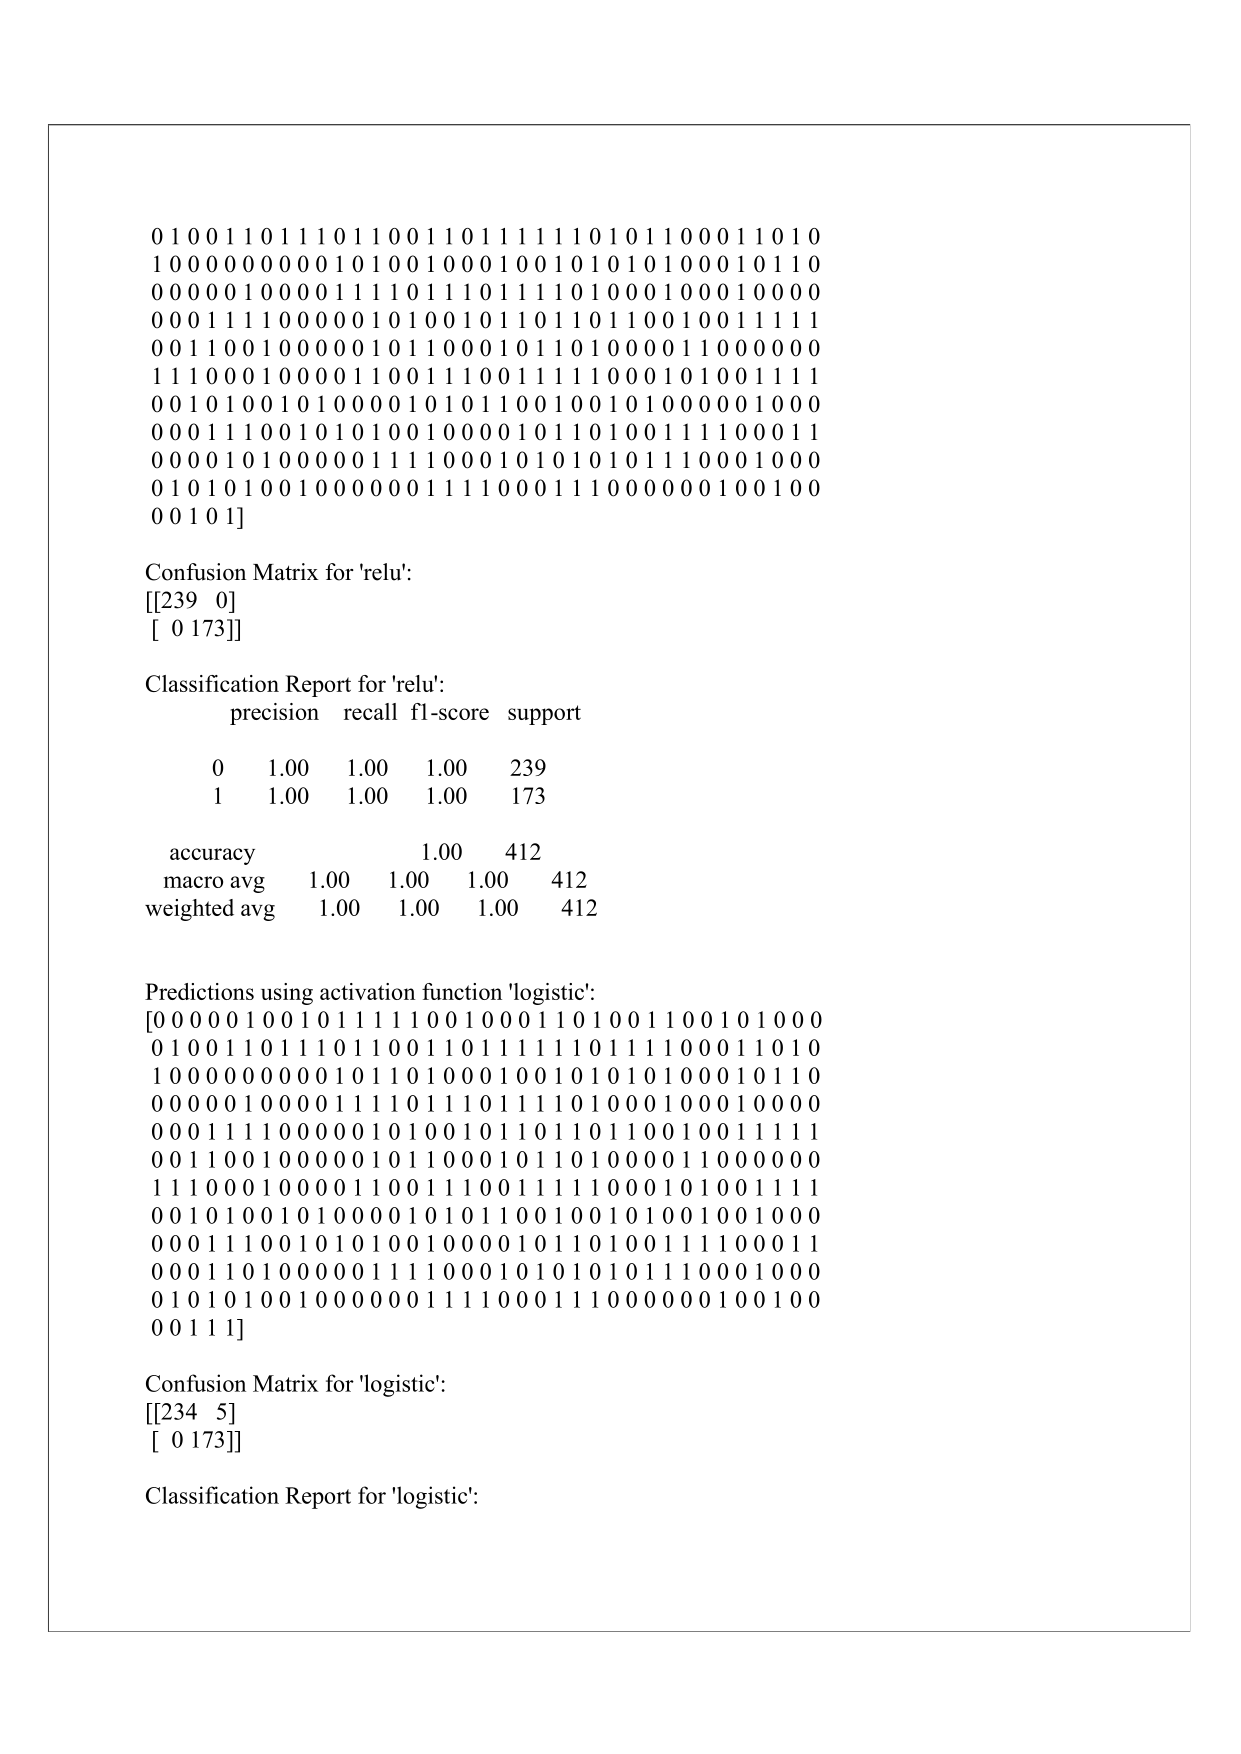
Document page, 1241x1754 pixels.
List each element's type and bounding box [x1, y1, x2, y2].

picture [47, 124, 1191, 1632]
